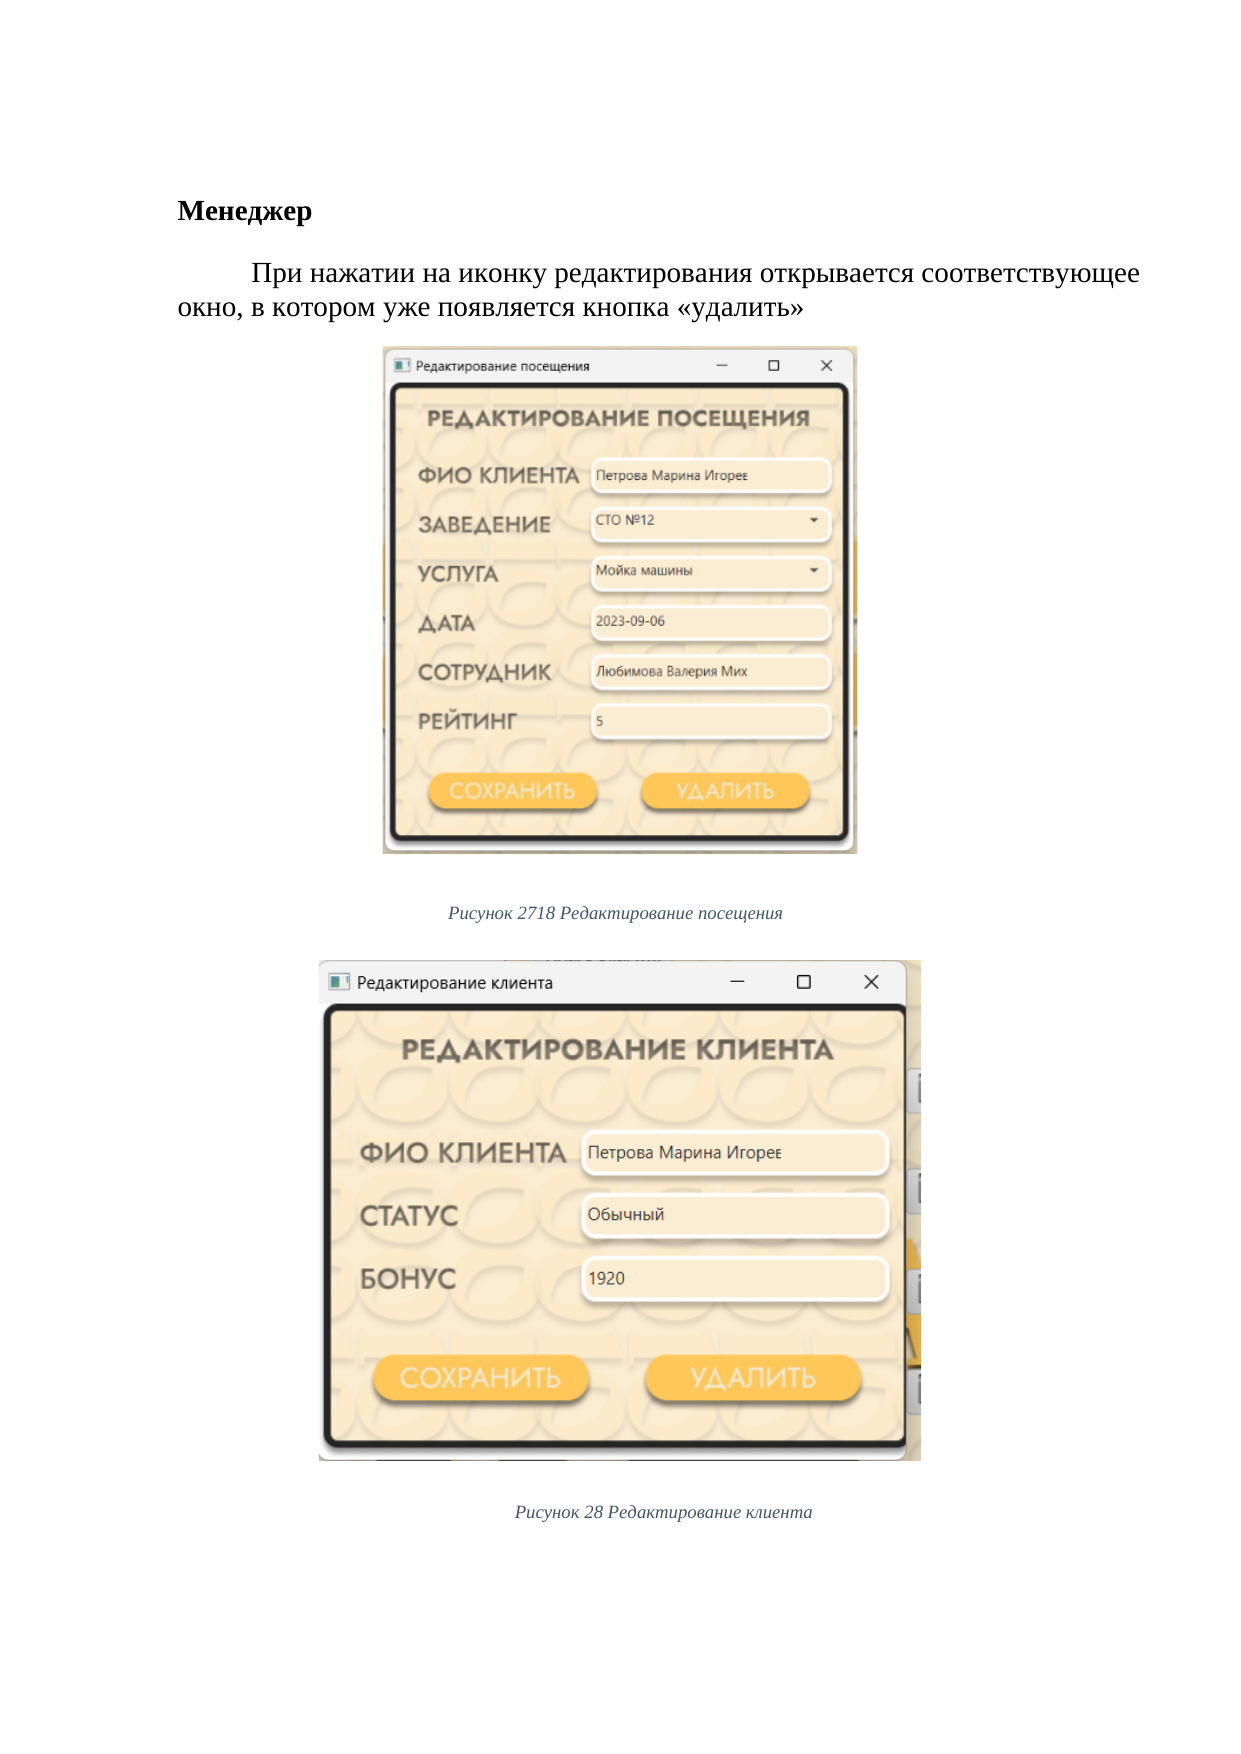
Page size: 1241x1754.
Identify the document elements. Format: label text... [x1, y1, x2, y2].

subtitle Менеджер [177, 193, 1152, 227]
text При нажатии на иконку редактирования открывается соответствующее окно, в котором уже появляется кнопка «удалить» [177, 255, 1152, 322]
picture [382, 346, 858, 854]
picture [318, 960, 922, 1461]
